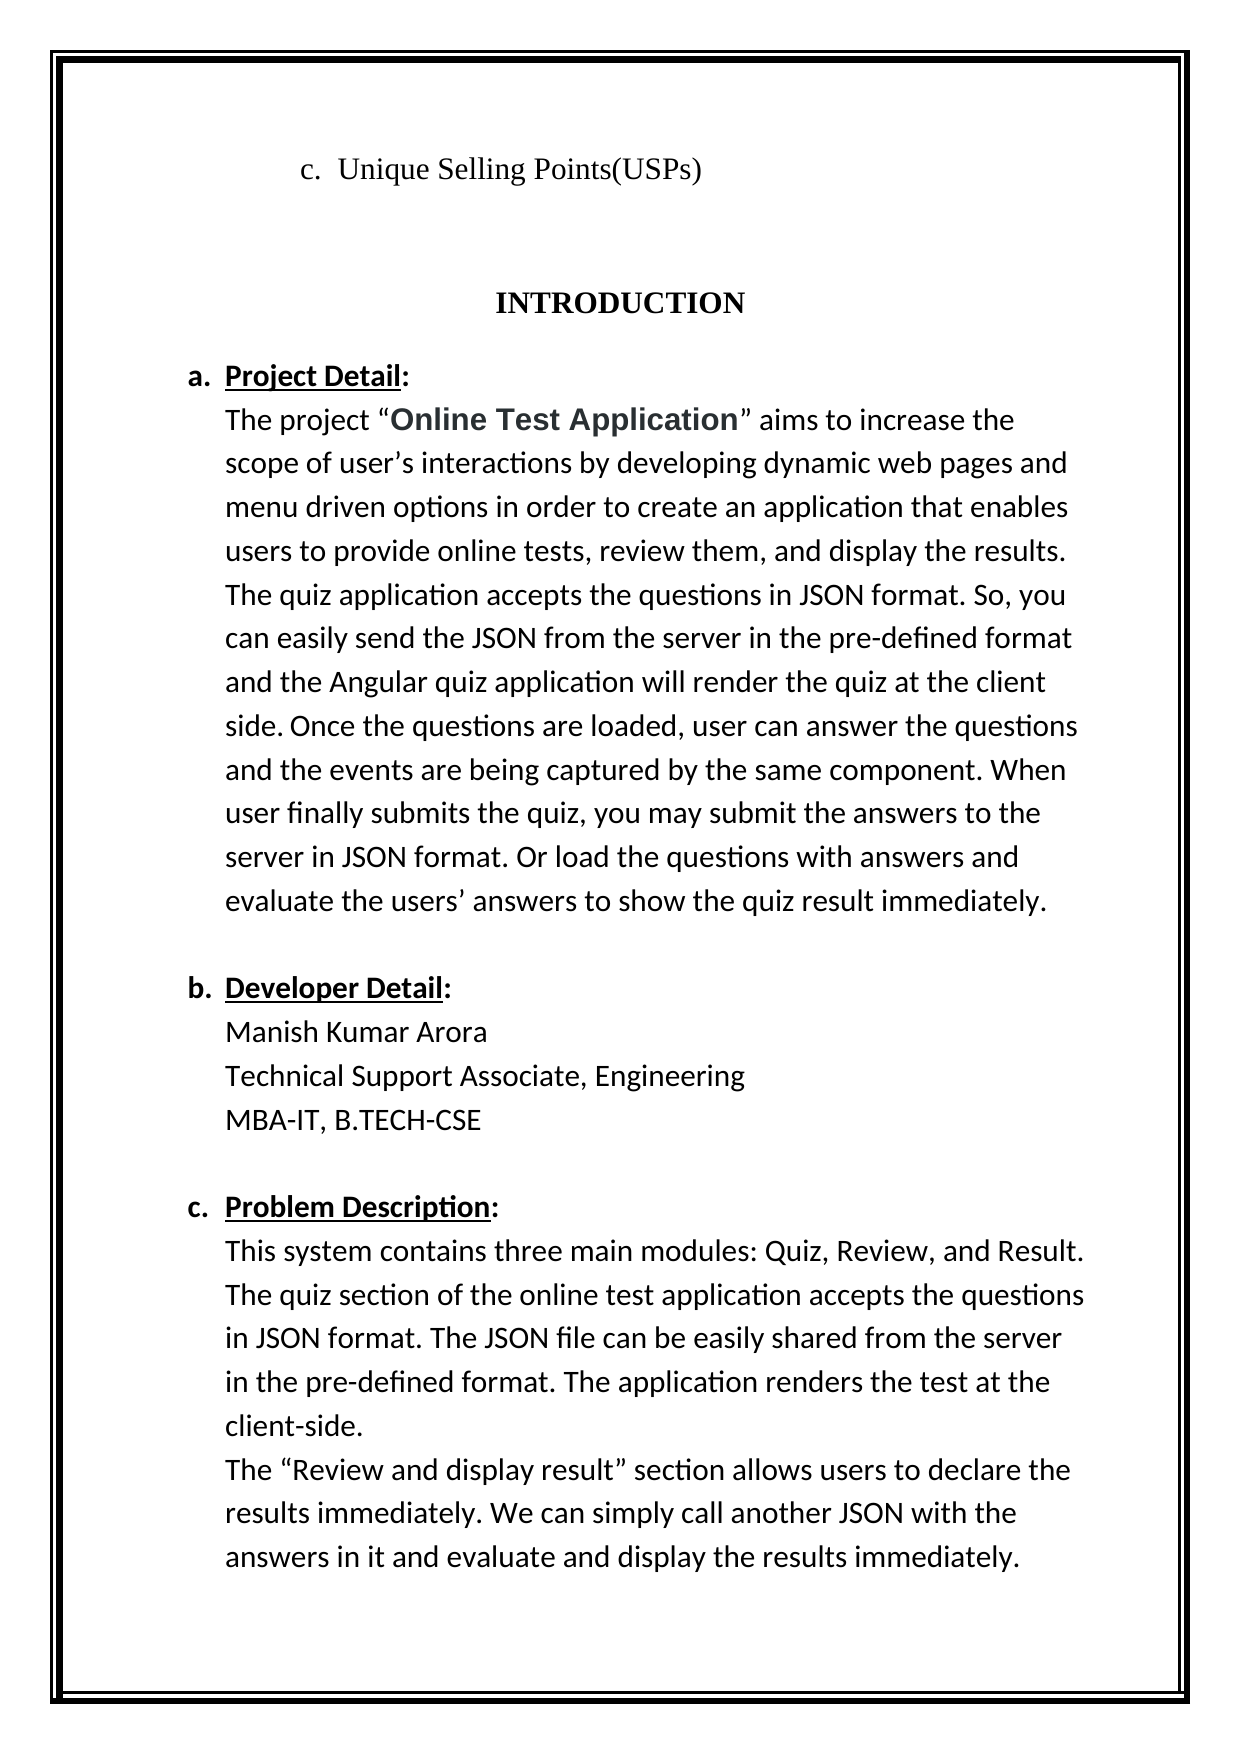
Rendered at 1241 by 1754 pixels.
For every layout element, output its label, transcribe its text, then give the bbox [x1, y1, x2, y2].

list Problem Description: [187, 1187, 1090, 1225]
list Manish Kumar Arora [225, 1012, 1090, 1050]
list Unique Selling Points(USPs) [300, 150, 1090, 186]
list MBA-IT, B.TECH-CSE [225, 1099, 1090, 1138]
list The “Review and display result” section allows users to declare the results immediately. We can simply call another JSON with the answers in it and evaluate and display the results immediately. [225, 1449, 1090, 1575]
list The project “Online Test Application” aims to increase the scope of user’s interactions by developing dynamic web pages and menu driven options in order to create an application that enables users to provide online tests, review them, and display the results. The quiz application accepts the questions in JSON format. So, you can easily send the JSON from the server in the pre-defined format and the Angular quiz application will render the quiz at the client side. Once the questions are loaded, user can answer the questions and the events are being captured by the same component. When user finally submits the quiz, you may submit the answers to the server in JSON format. Or load the questions with answers and evaluate the users’ answers to show the quiz result immediately. [225, 399, 1090, 919]
list Project Detail: [187, 356, 1090, 394]
list Technical Support Associate, Engineering [225, 1056, 1090, 1094]
list Developer Detail: [187, 968, 1090, 1006]
text INTRODUCTION [150, 284, 1090, 320]
list This system contains three main modules: Quiz, Review, and Result. The quiz section of the online test application accepts the questions in JSON format. The JSON file can be easily shared from the server in the pre-defined format. The application renders the test at the client-side. [225, 1231, 1090, 1444]
